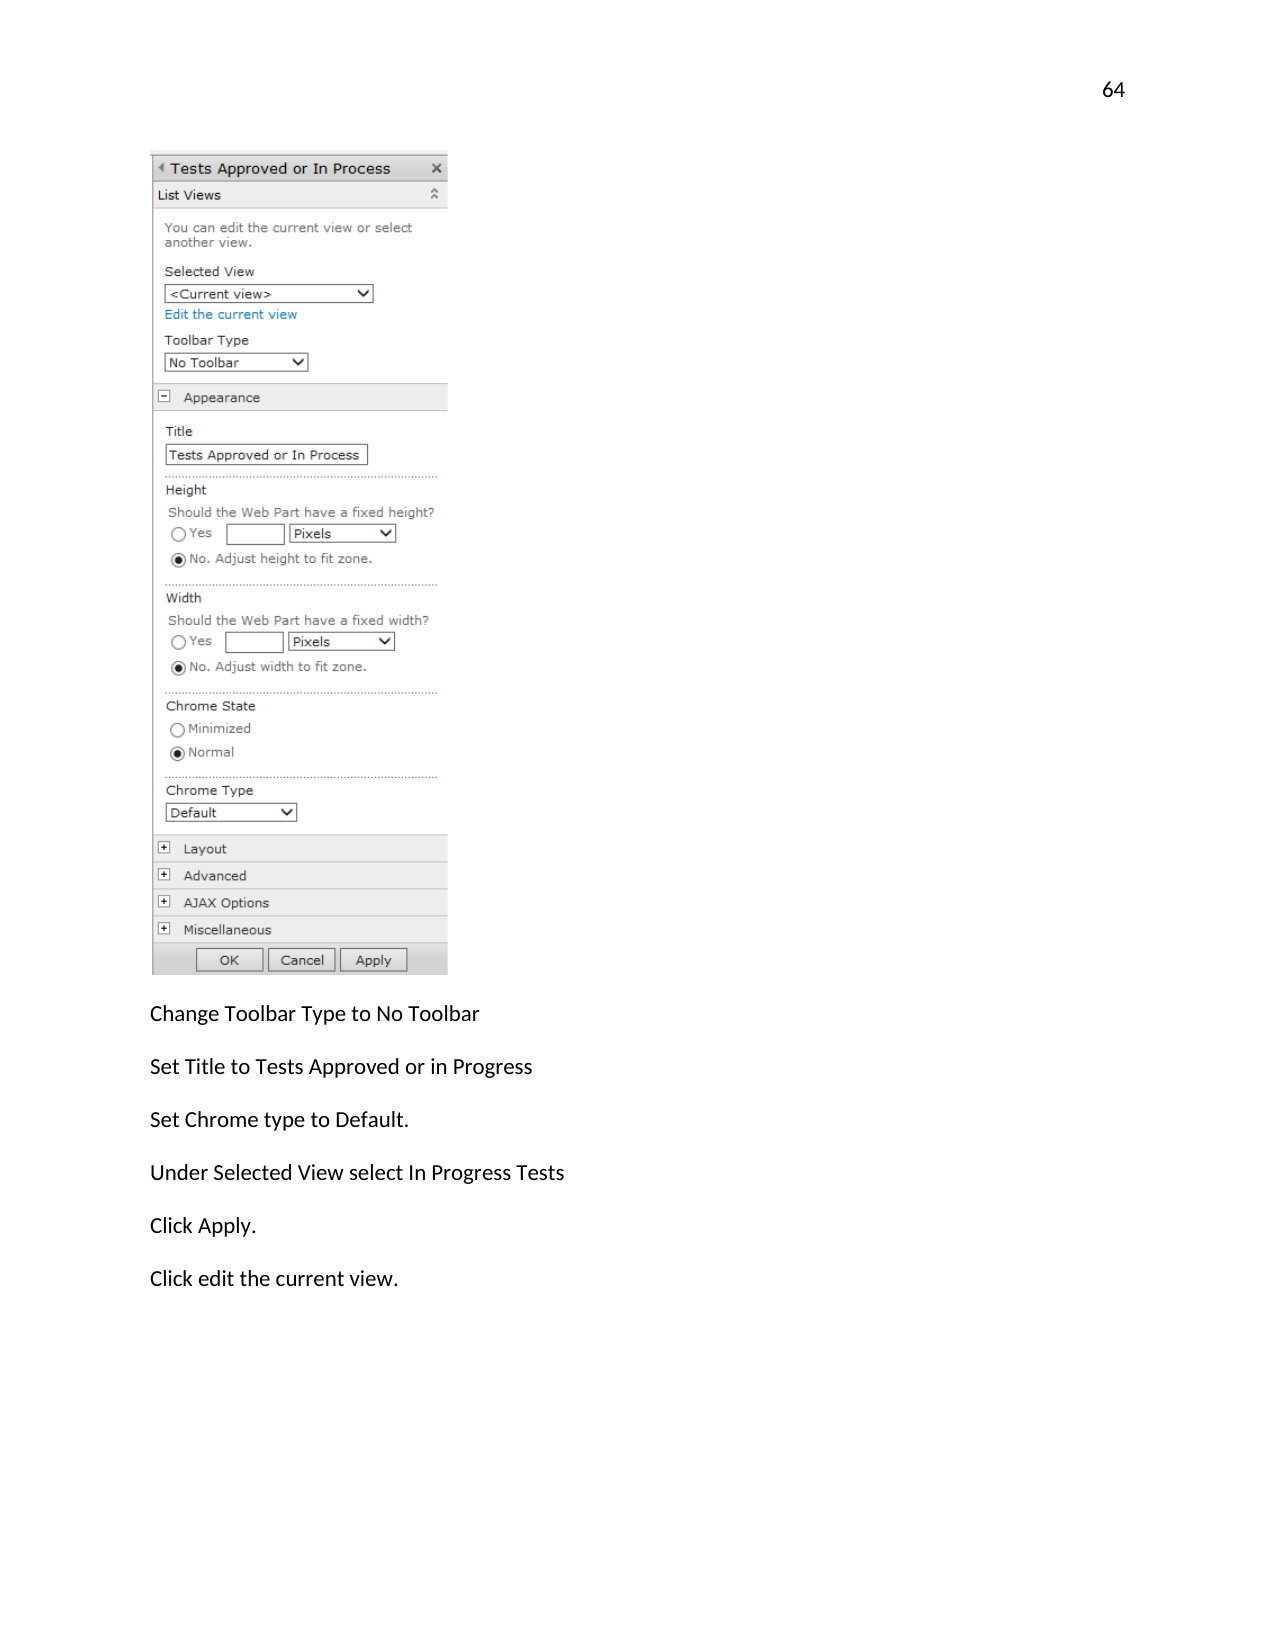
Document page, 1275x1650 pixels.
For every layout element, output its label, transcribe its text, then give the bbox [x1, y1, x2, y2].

text Change Toolbar Type to No Toolbar [150, 999, 1125, 1027]
text Click Apply. [150, 1211, 1125, 1239]
text Under Selected View select In Progress Tests [150, 1158, 1125, 1186]
text Click edit the current view. [150, 1264, 1125, 1292]
text Set Chrome type to Default. [150, 1105, 1125, 1133]
picture [150, 150, 448, 975]
text Set Title to Tests Approved or in Progress [150, 1052, 1125, 1080]
